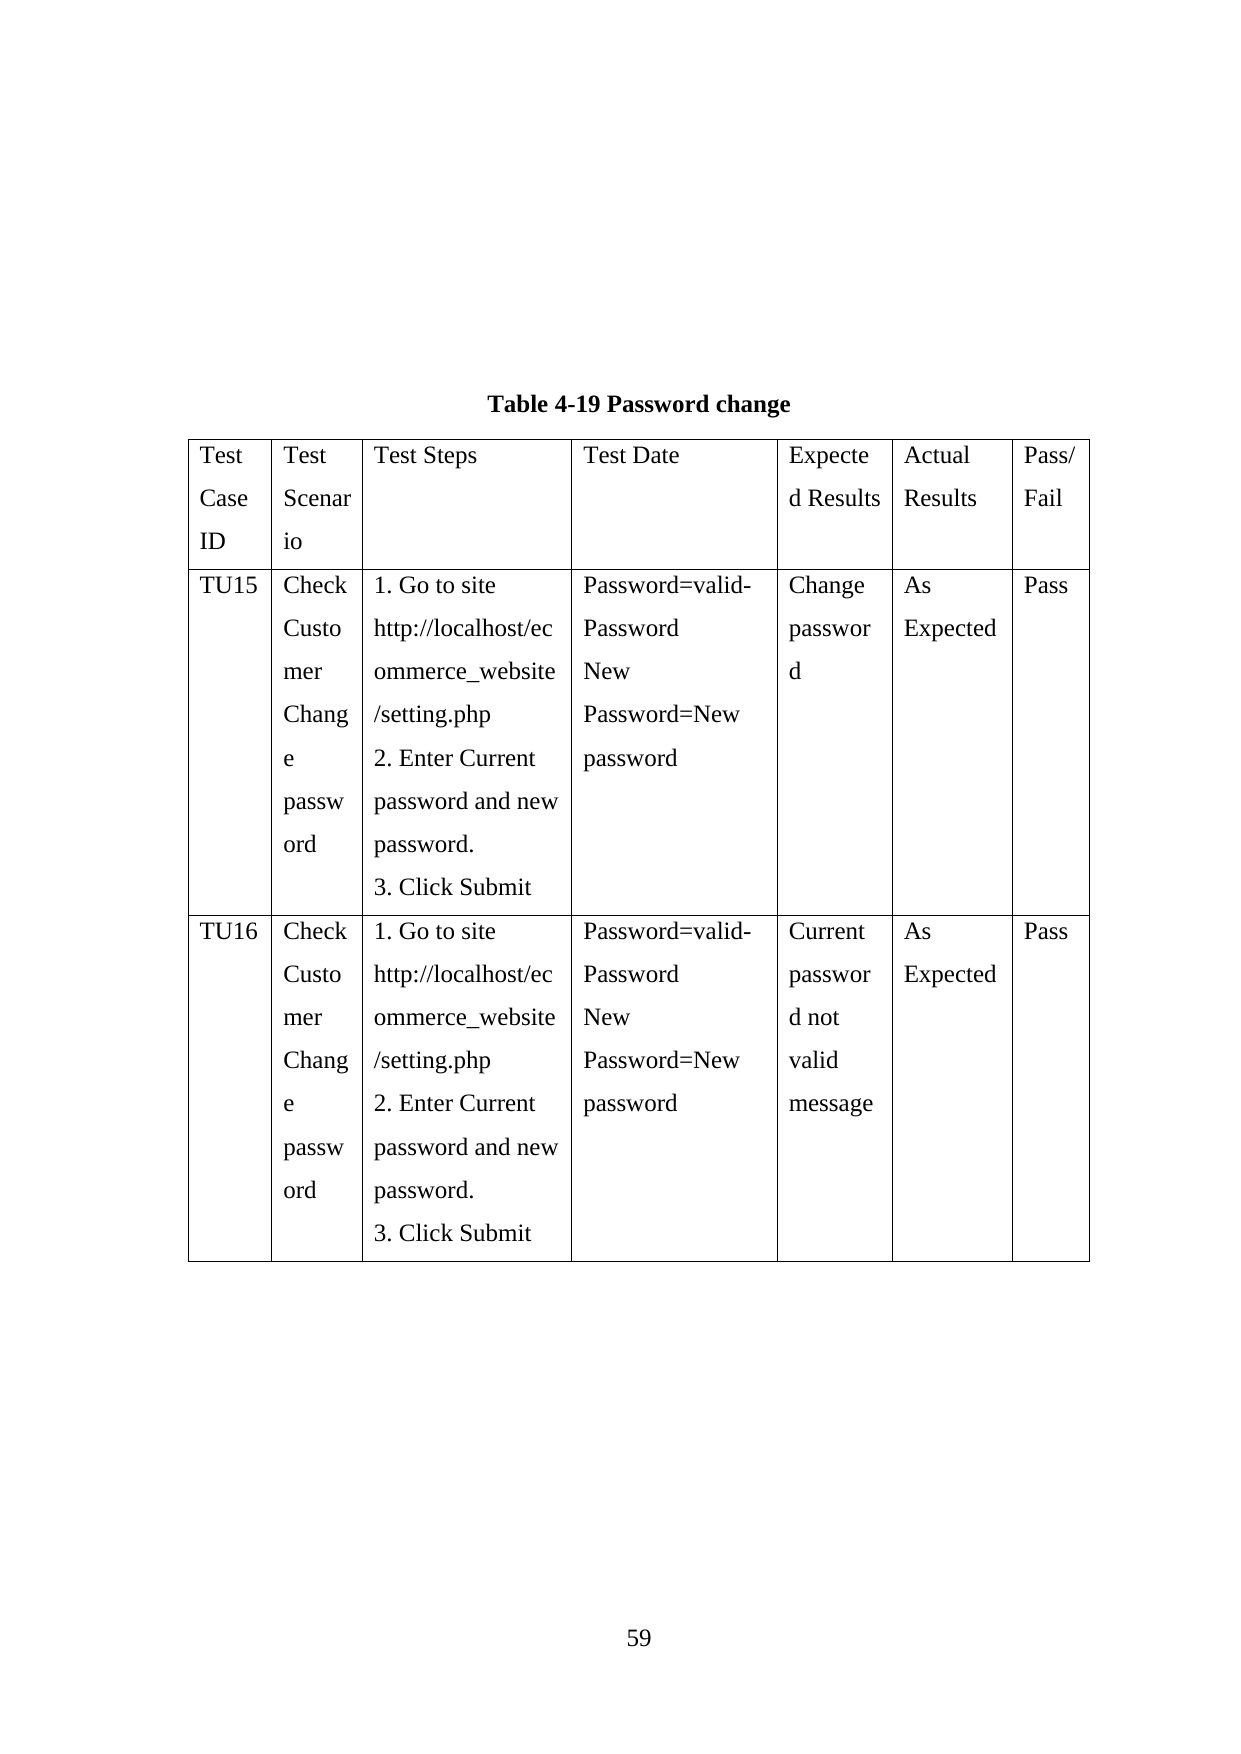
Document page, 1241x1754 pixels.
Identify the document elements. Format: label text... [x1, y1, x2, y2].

table_cell Current password not valid message [778, 916, 892, 1261]
table_cell Check Customer Change password [272, 916, 362, 1261]
table_header Test Case ID [189, 440, 271, 569]
table_cell 1. Go to site http://localhost/ecommerce_website/setting.php 2. Enter Current password and new password. 3. Click Submit [363, 916, 571, 1261]
table_header Test Date [572, 440, 777, 569]
table_cell TU16 [189, 916, 271, 1261]
table_cell Check Customer Change password [272, 570, 362, 915]
table_cell As Expected [893, 570, 1012, 915]
table_cell 1. Go to site http://localhost/ecommerce_website/setting.php 2. Enter Current password and new password. 3. Click Submit [363, 570, 571, 915]
table_header Pass/Fail [1013, 440, 1089, 569]
table_cell As Expected [893, 916, 1012, 1261]
table_cell Change password [778, 570, 892, 915]
table_header Test Scenario [272, 440, 362, 569]
table_cell TU15 [189, 570, 271, 915]
table_cell Pass [1013, 570, 1089, 915]
table_header Actual Results [893, 440, 1012, 569]
table_cell Pass [1013, 916, 1089, 1261]
table_header Expected Results [778, 440, 892, 569]
table_cell Password=valid-Password New Password=New password [572, 570, 777, 915]
table_header Test Steps [363, 440, 571, 569]
table_cell Password=valid-Password New Password=New password [572, 916, 777, 1261]
